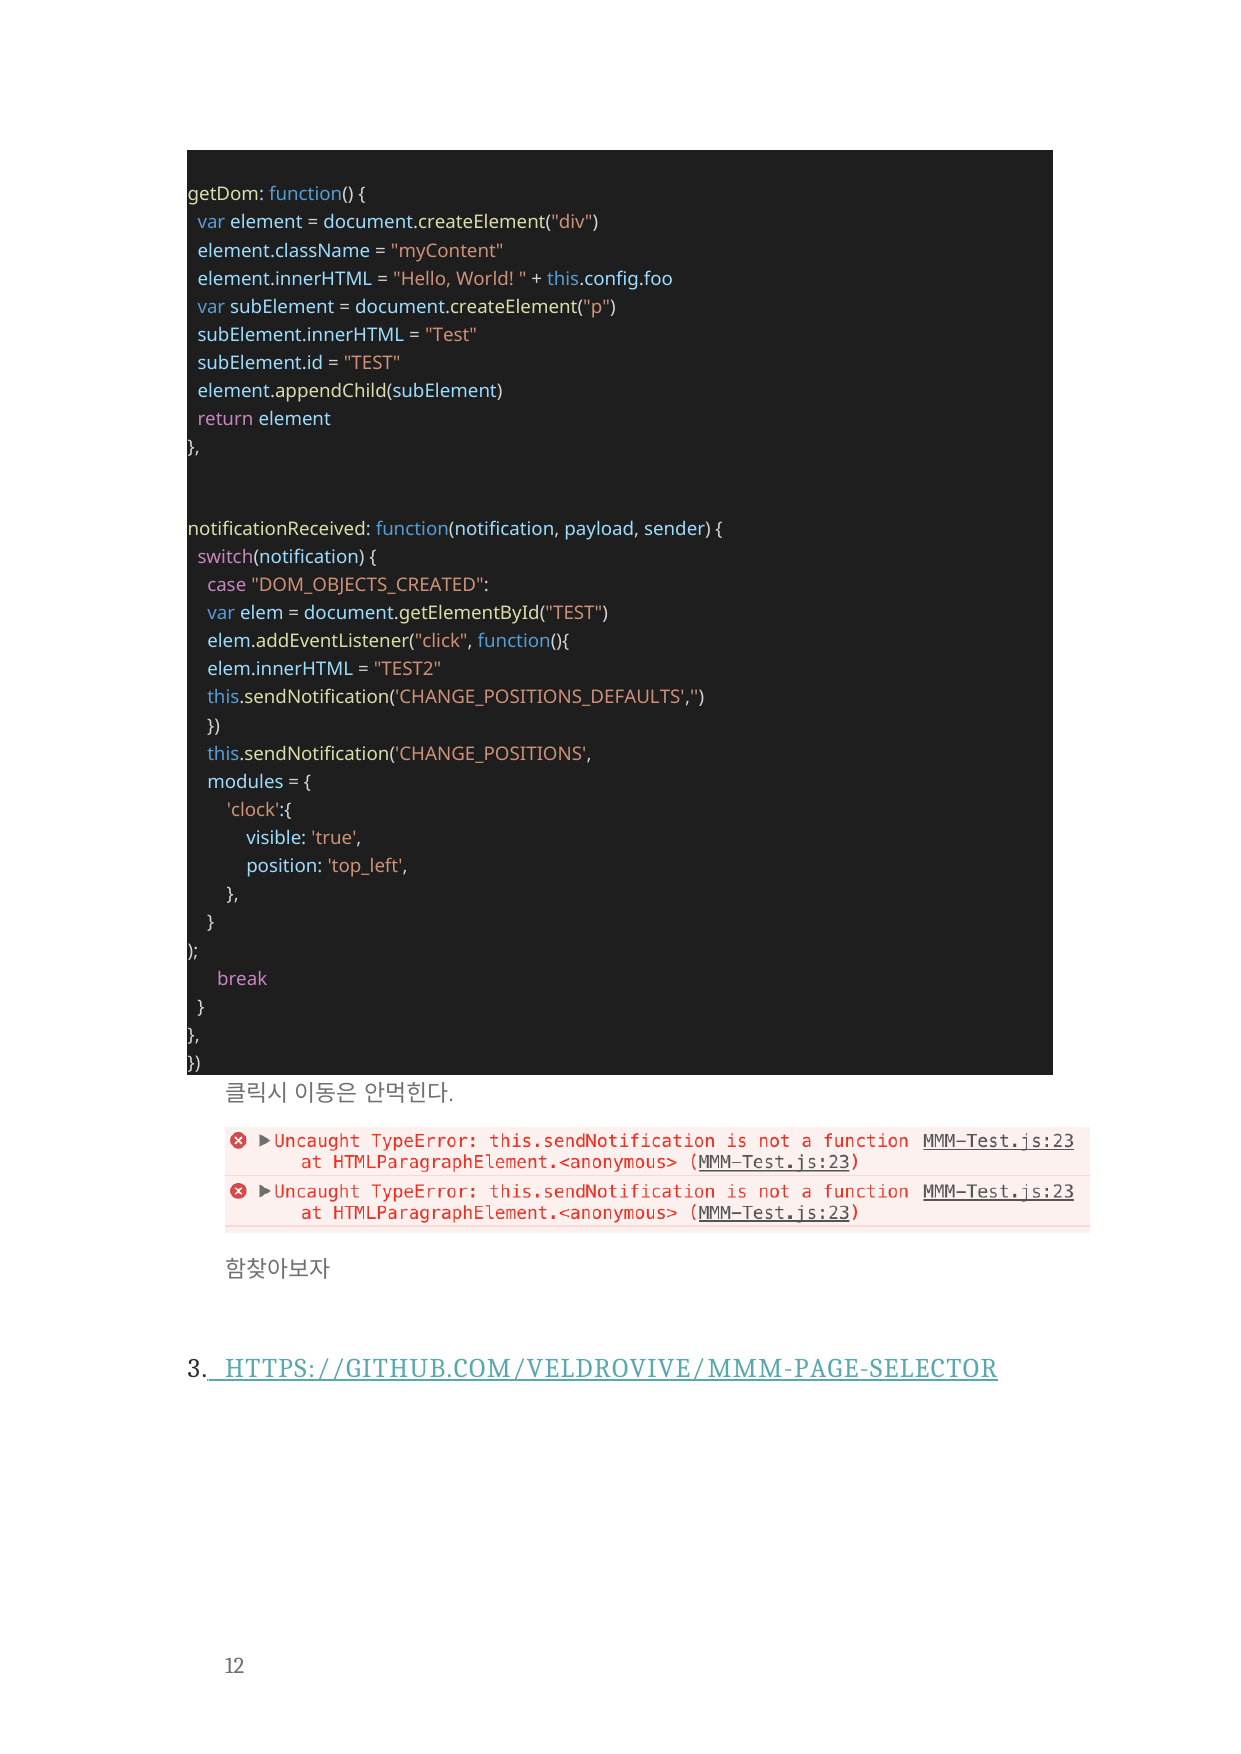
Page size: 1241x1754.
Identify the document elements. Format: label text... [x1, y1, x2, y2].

text this.sendNotification('CHANGE_POSITIONS_DEFAULTS','') [187, 681, 1053, 709]
text } [187, 991, 1053, 1019]
text switch(notification) { [187, 541, 1053, 569]
text element.appendChild(subElement) [187, 375, 1053, 403]
text var subElement = document.createElement("p") [187, 291, 1053, 319]
text }, [187, 1019, 1053, 1047]
text elem.addEventListener("click", function(){ [187, 625, 1053, 653]
text subElement.id = "TEST" [187, 347, 1053, 375]
text }) [187, 709, 1053, 737]
text } [187, 906, 1053, 934]
text element.innerHTML = "Hello, World! " + this.config.foo [187, 262, 1053, 291]
text var element = document.createElement("div") [187, 206, 1053, 234]
text 'clock':{ [187, 794, 1053, 822]
text }) [187, 1047, 1053, 1075]
text position: 'top_left', [187, 850, 1053, 878]
text element.className = "myContent" [187, 234, 1053, 262]
text case "DOM_OBJECTS_CREATED": [187, 569, 1053, 597]
subtitle https://github.com/Veldrovive/MMM-Page-Selector [187, 1353, 1053, 1384]
text this.sendNotification('CHANGE_POSITIONS', [187, 737, 1053, 766]
text 함찾아보자 [225, 1251, 1053, 1284]
text modules = { [187, 766, 1053, 794]
picture [225, 1127, 1091, 1233]
text }, [187, 431, 1053, 459]
text }, [187, 878, 1053, 906]
text ); [187, 934, 1053, 962]
text break [187, 962, 1053, 991]
text subElement.innerHTML = "Test" [187, 319, 1053, 347]
text notificationReceived: function(notification, payload, sender) { [187, 512, 1053, 541]
text getDom: function() { [187, 178, 1053, 206]
text var elem = document.getElementById("TEST") [187, 597, 1053, 625]
text elem.innerHTML = "TEST2" [187, 653, 1053, 681]
text 클릭시 이동은 안먹힌다. [225, 1075, 1053, 1108]
text return element [187, 403, 1053, 431]
text visible: 'true', [187, 822, 1053, 850]
